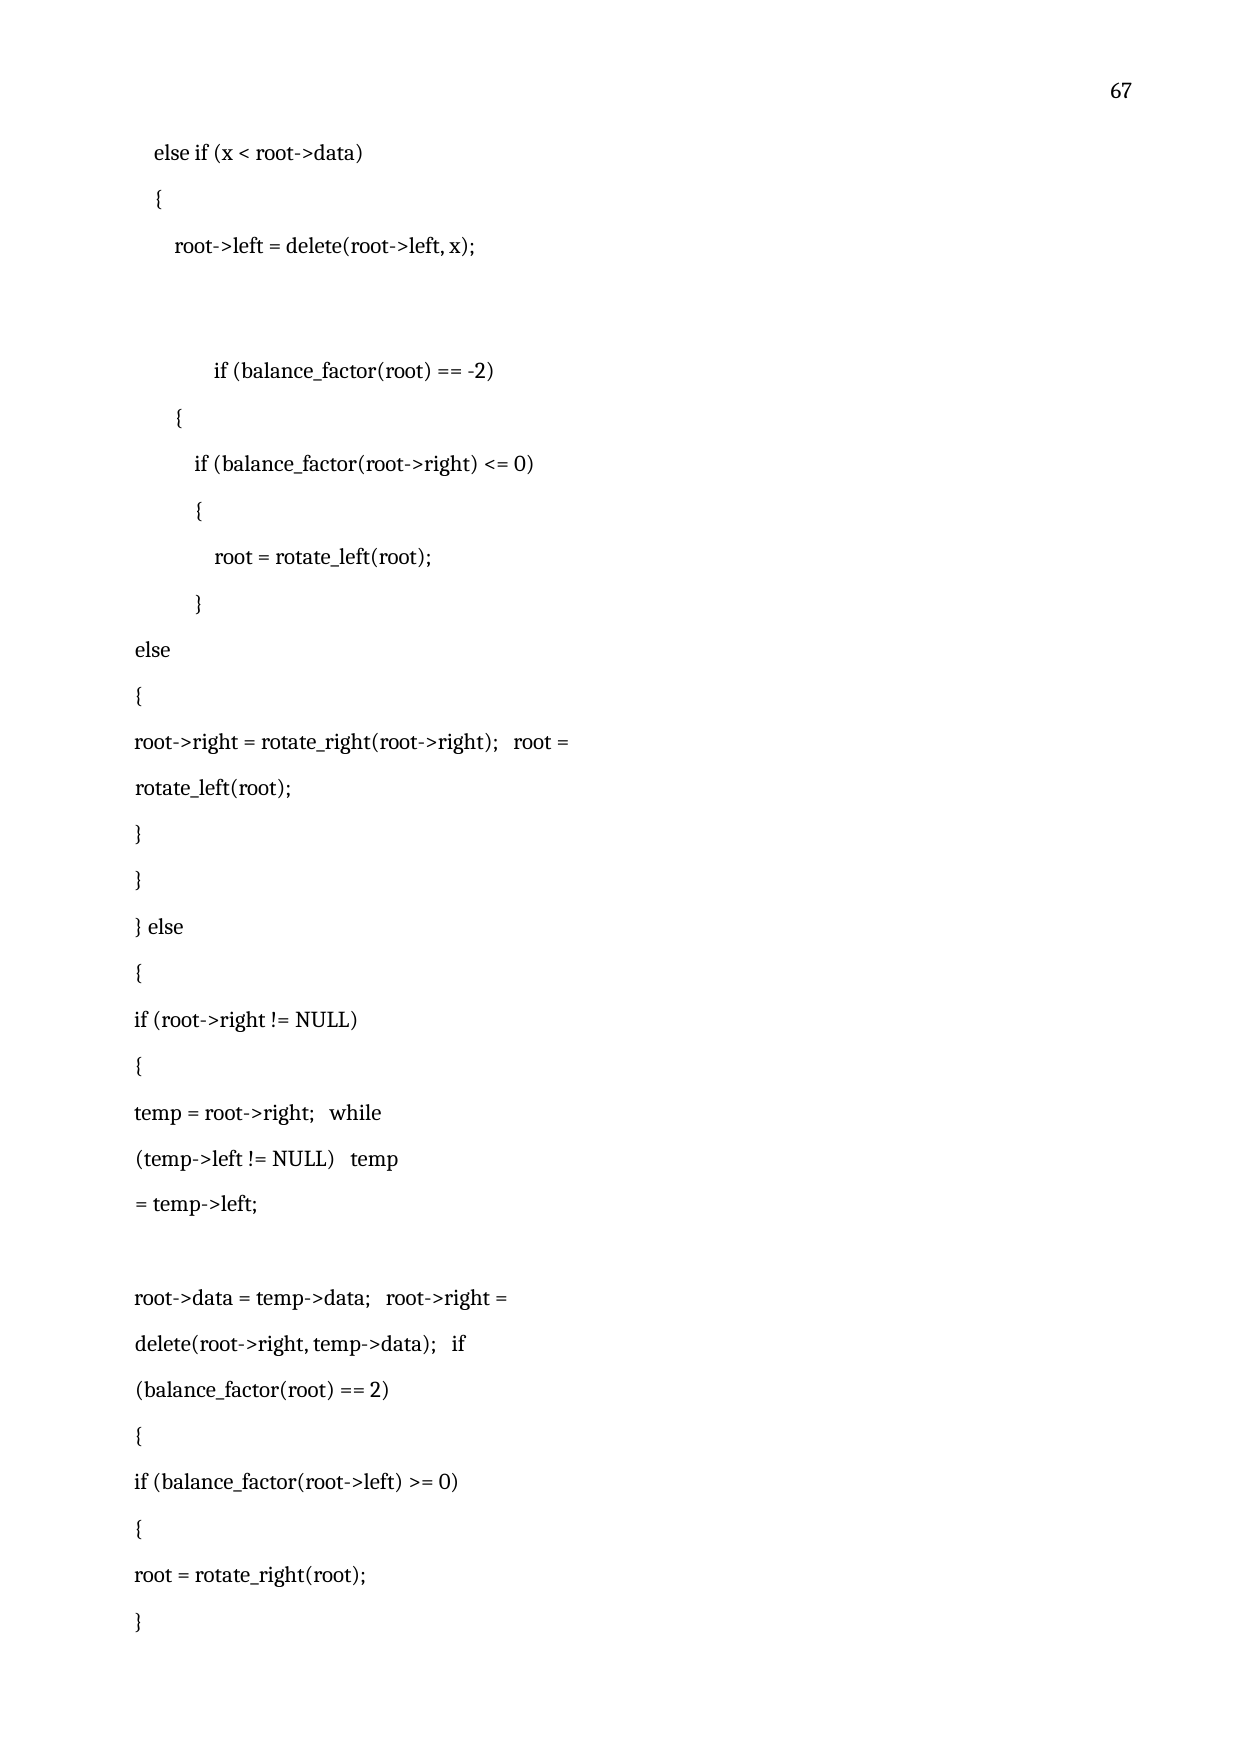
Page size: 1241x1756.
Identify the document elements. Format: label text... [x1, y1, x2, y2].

text if (balance_factor(root->left) >= 0) [134, 1469, 595, 1496]
text temp = root->right; while (temp->left != NULL) temp = temp->left; [134, 1099, 399, 1217]
text } [134, 821, 595, 847]
text root->right = rotate_right(root->right); root = rotate_left(root); [134, 729, 573, 801]
text root = rotate_right(root); [134, 1562, 595, 1589]
text { [134, 497, 595, 524]
text } else [134, 591, 258, 663]
text root->left = delete(root->left, x); [134, 233, 595, 259]
text { [134, 1516, 595, 1542]
text else if (x < root->data) [134, 139, 595, 166]
text if (root->right != NULL) [134, 1006, 595, 1033]
text { [134, 404, 595, 431]
text if (balance_factor(root->right) <= 0) [134, 451, 595, 477]
text } [134, 867, 595, 893]
text } else [134, 914, 187, 940]
text { [134, 186, 595, 212]
text root = rotate_left(root); [134, 544, 595, 570]
text { [134, 682, 595, 709]
text } [134, 1609, 595, 1635]
text { [134, 1423, 595, 1449]
text if (balance_factor(root) == -2) [134, 358, 1136, 384]
text root->data = temp->data; root->right = delete(root->right, temp->data); if (balance_factor(root) == 2) [134, 1285, 584, 1403]
text { [134, 960, 595, 986]
text { [134, 1053, 595, 1079]
